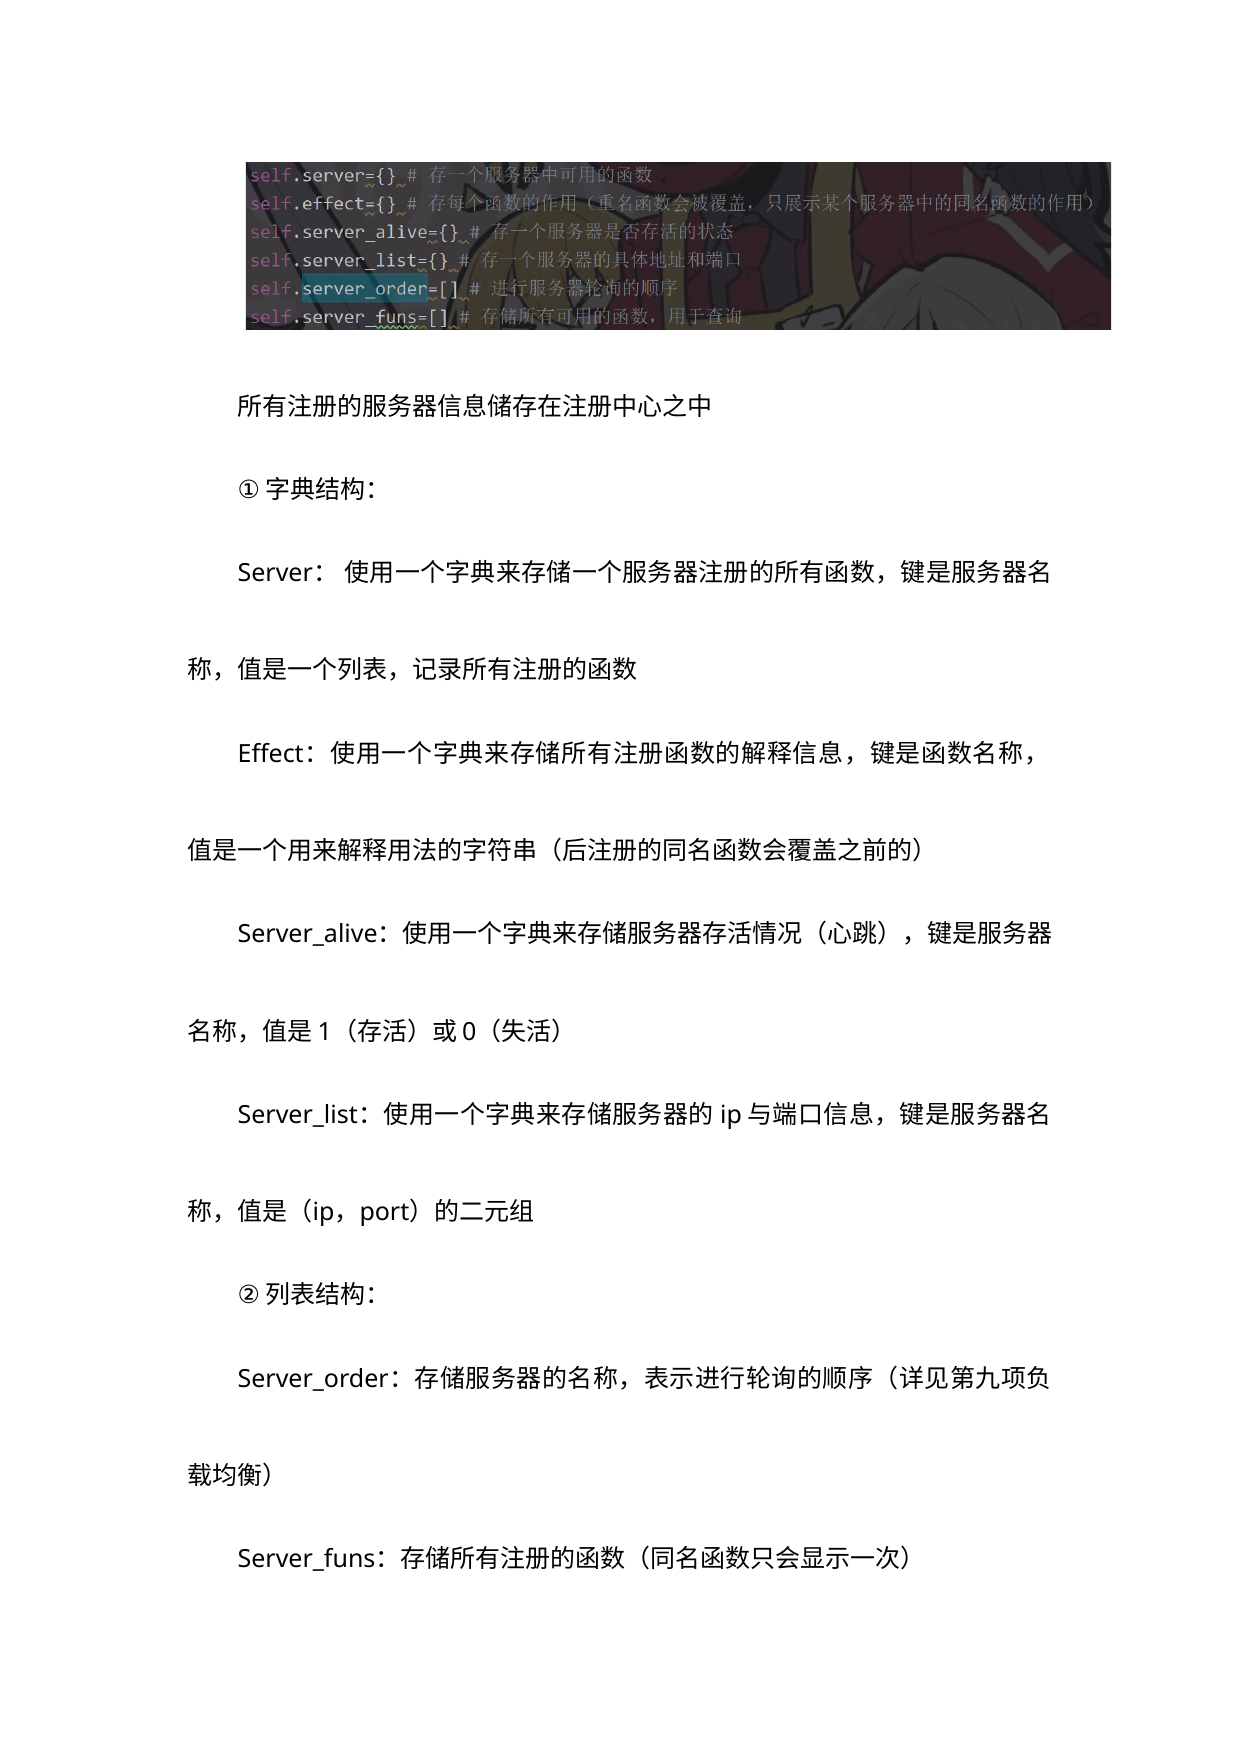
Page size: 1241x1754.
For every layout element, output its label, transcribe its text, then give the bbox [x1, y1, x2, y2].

text Server_list：使用一个字典来存储服务器的ip与端口信息，键是服务器名称，值是（ip，port）的二元组 [187, 1080, 1053, 1242]
text 所有注册的服务器信息储存在注册中心之中 [187, 372, 1053, 437]
picture [245, 162, 1112, 330]
text Server_alive：使用一个字典来存储服务器存活情况（心跳），键是服务器名称，值是1（存活）或0（失活） [187, 899, 1053, 1062]
text Server_funs：存储所有注册的函数（同名函数只会显示一次） [187, 1524, 1053, 1589]
text Server： 使用一个字典来存储一个服务器注册的所有函数，键是服务器名称，值是一个列表，记录所有注册的函数 [187, 538, 1053, 701]
text ②列表结构： [187, 1261, 1053, 1326]
text ①字典结构： [187, 455, 1053, 520]
text Effect：使用一个字典来存储所有注册函数的解释信息，键是函数名称，值是一个用来解释用法的字符串（后注册的同名函数会覆盖之前的） [187, 719, 1053, 881]
text Server_order：存储服务器的名称，表示进行轮询的顺序（详见第九项负载均衡） [187, 1344, 1053, 1506]
